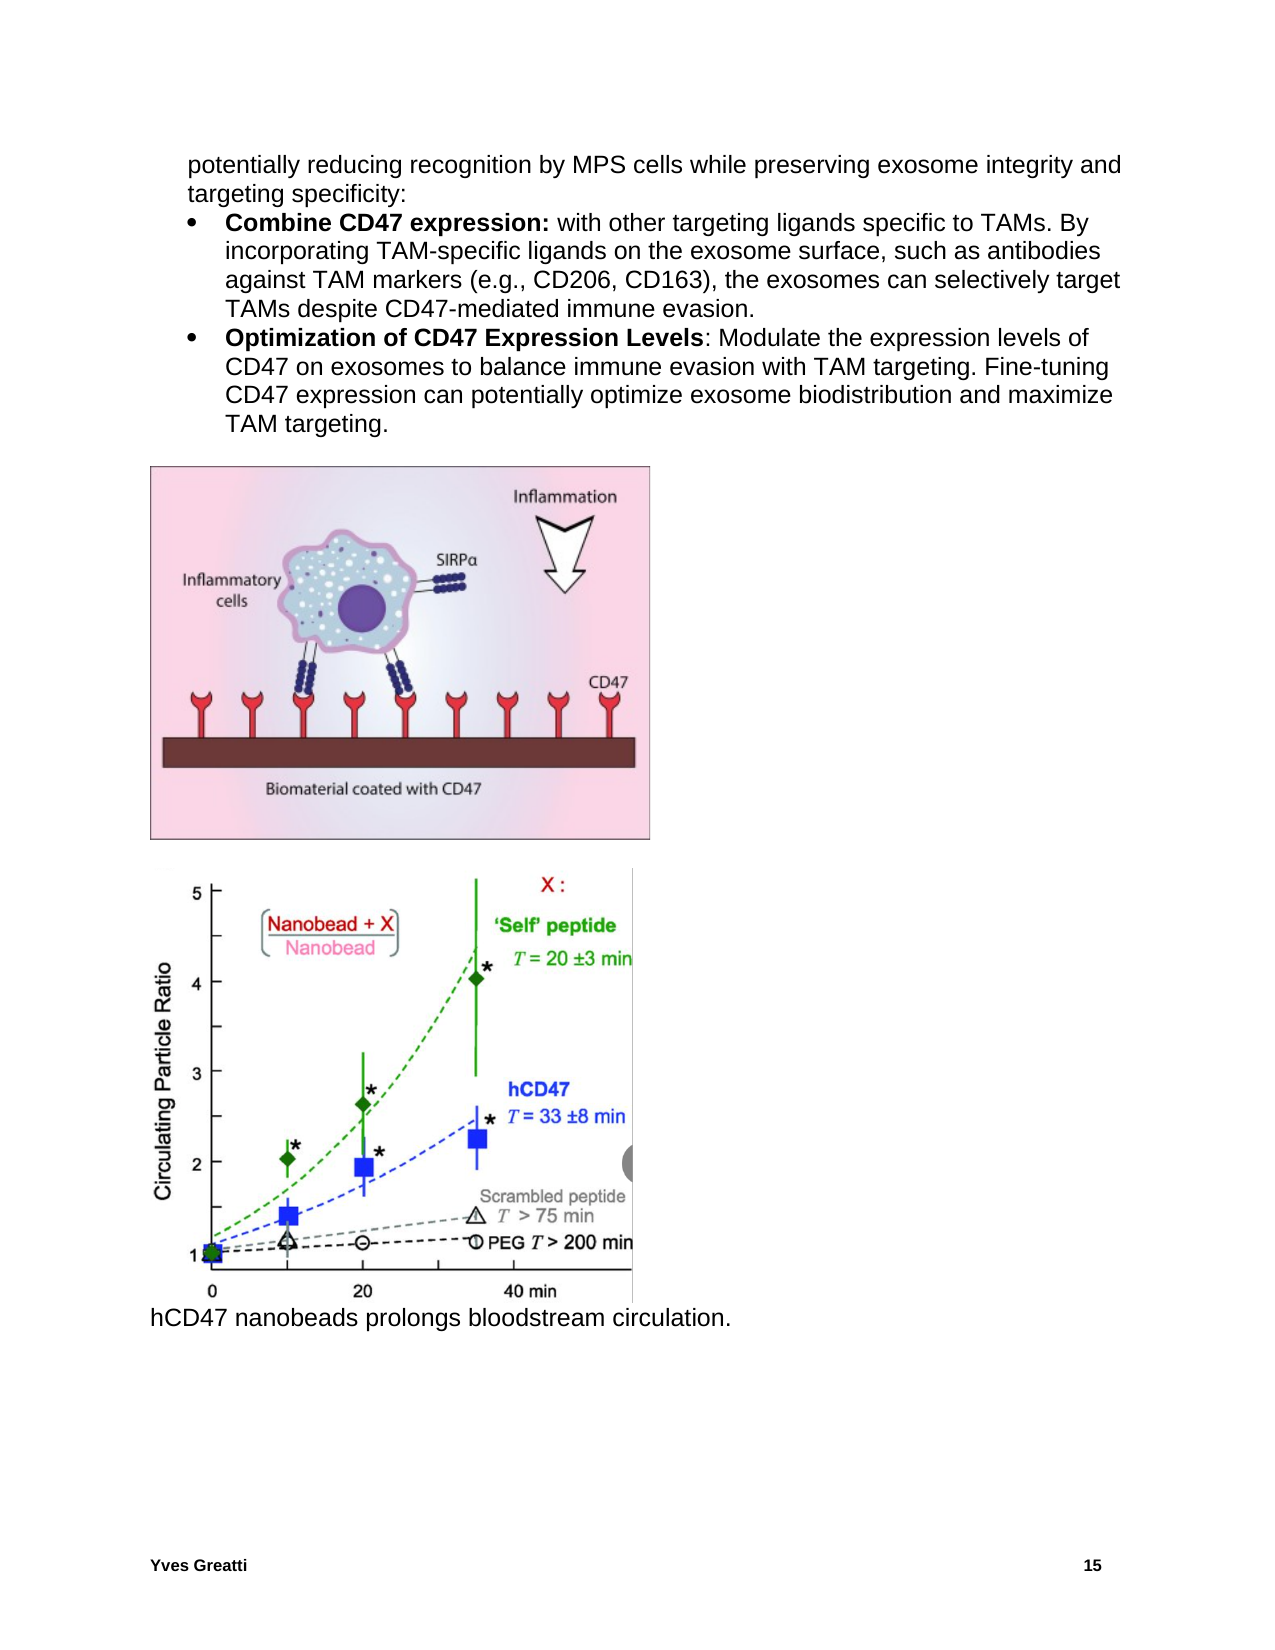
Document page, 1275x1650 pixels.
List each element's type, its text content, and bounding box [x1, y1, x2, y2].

text hCD47 nanobeads prolongs bloodstream circulation. [150, 1303, 1125, 1332]
picture [150, 466, 650, 840]
picture [150, 868, 633, 1303]
list Combine CD47 expression: with other targeting ligands specific to TAMs. By incorporating TAM-specific ligands on the exosome surface, such as antibodies against TAM markers (e.g., CD206, CD163), the exosomes can selectively target TAMs despite CD47-mediated immune evasion. [187, 207, 1125, 323]
list Optimization of CD47 Expression Levels: Modulate the expression levels of CD47 on exosomes to balance immune evasion with TAM targeting. Fine-tuning CD47 expression can potentially optimize exosome biodistribution and maximize TAM targeting. [187, 323, 1125, 438]
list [150, 150, 1125, 207]
